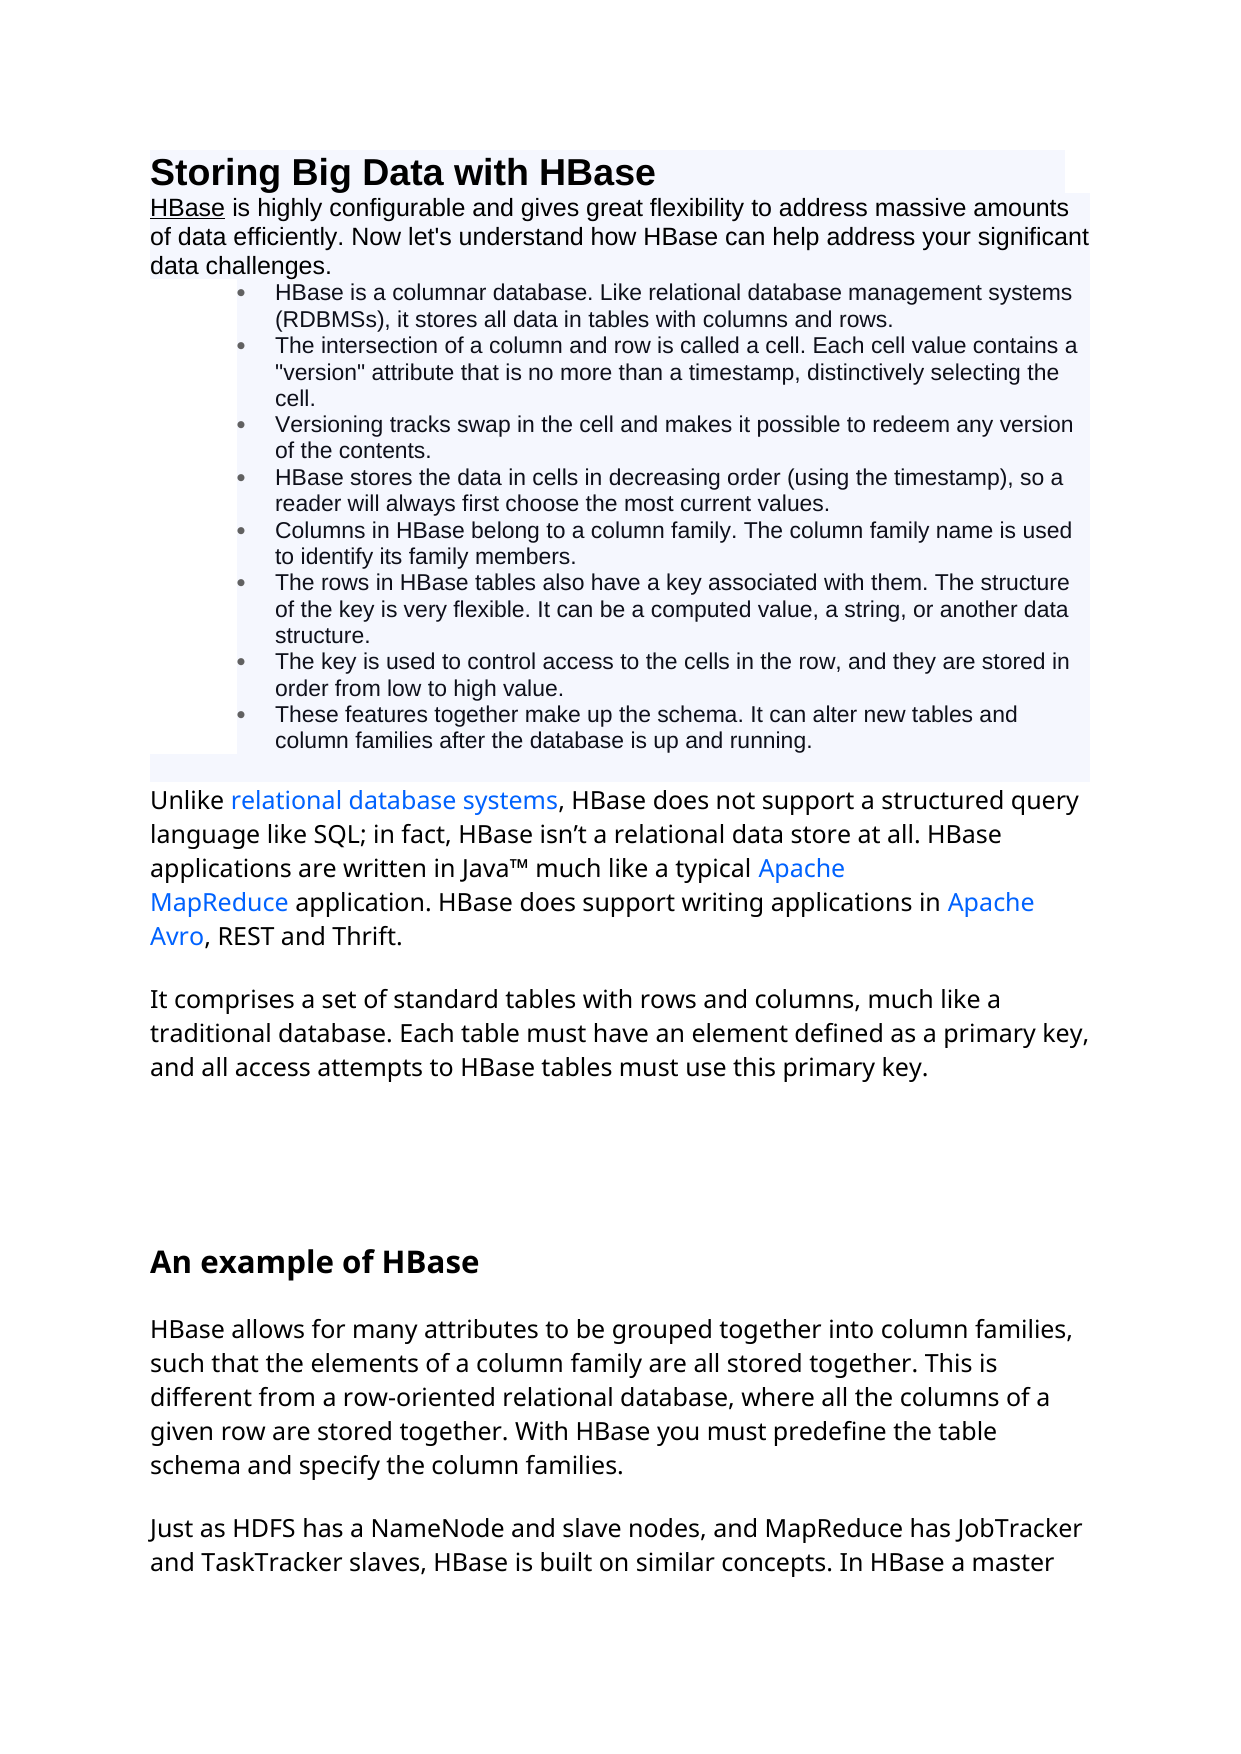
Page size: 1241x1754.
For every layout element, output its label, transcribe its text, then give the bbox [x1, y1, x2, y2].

text HBase is highly configurable and gives great flexibility to address massive amounts of data efficiently. Now let's understand how HBase can help address your significant data challenges. [150, 193, 1090, 279]
list The intersection of a column and row is called a cell. Each cell value contains a "version" attribute that is no more than a timestamp, distinctively selecting the cell. [237, 332, 1090, 411]
text An example of HBase [150, 1240, 1090, 1282]
subtitle Storing Big Data with HBase [150, 150, 1065, 193]
list HBase is a columnar database. Like relational database management systems (RDBMSs), it stores all data in tables with columns and rows. [237, 279, 1090, 332]
list Columns in HBase belong to a column family. The column family name is used to identify its family members. [237, 517, 1090, 569]
list These features together make up the schema. It can alter new tables and column families after the database is up and running. [237, 701, 1090, 754]
text Unlike relational database systems, HBase does not support a structured query language like SQL; in fact, HBase isn’t a relational data store at all. HBase applications are written in Java™ much like a typical Apache MapReduce application. HBase does support writing applications in Apache Avro, REST and Thrift. [150, 782, 1090, 953]
text It comprises a set of standard tables with rows and columns, much like a traditional database. Each table must have an element defined as a primary key, and all access attempts to HBase tables must use this primary key. [150, 982, 1090, 1084]
list The rows in HBase tables also have a key associated with them. The structure of the key is very flexible. It can be a computed value, a string, or another data structure. [237, 569, 1090, 648]
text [150, 1511, 1090, 1579]
list HBase stores the data in cells in decreasing order (using the timestamp), so a reader will always first choose the most current values. [237, 464, 1090, 517]
text HBase allows for many attributes to be grouped together into column families, such that the elements of a column family are all stored together. This is different from a row-oriented relational database, where all the columns of a given row are stored together. With HBase you must predefine the table schema and specify the column families. [150, 1312, 1090, 1482]
list The key is used to control access to the cells in the row, and they are stored in order from low to high value. [237, 648, 1090, 701]
list Versioning tracks swap in the cell and makes it possible to redeem any version of the contents. [237, 411, 1090, 464]
